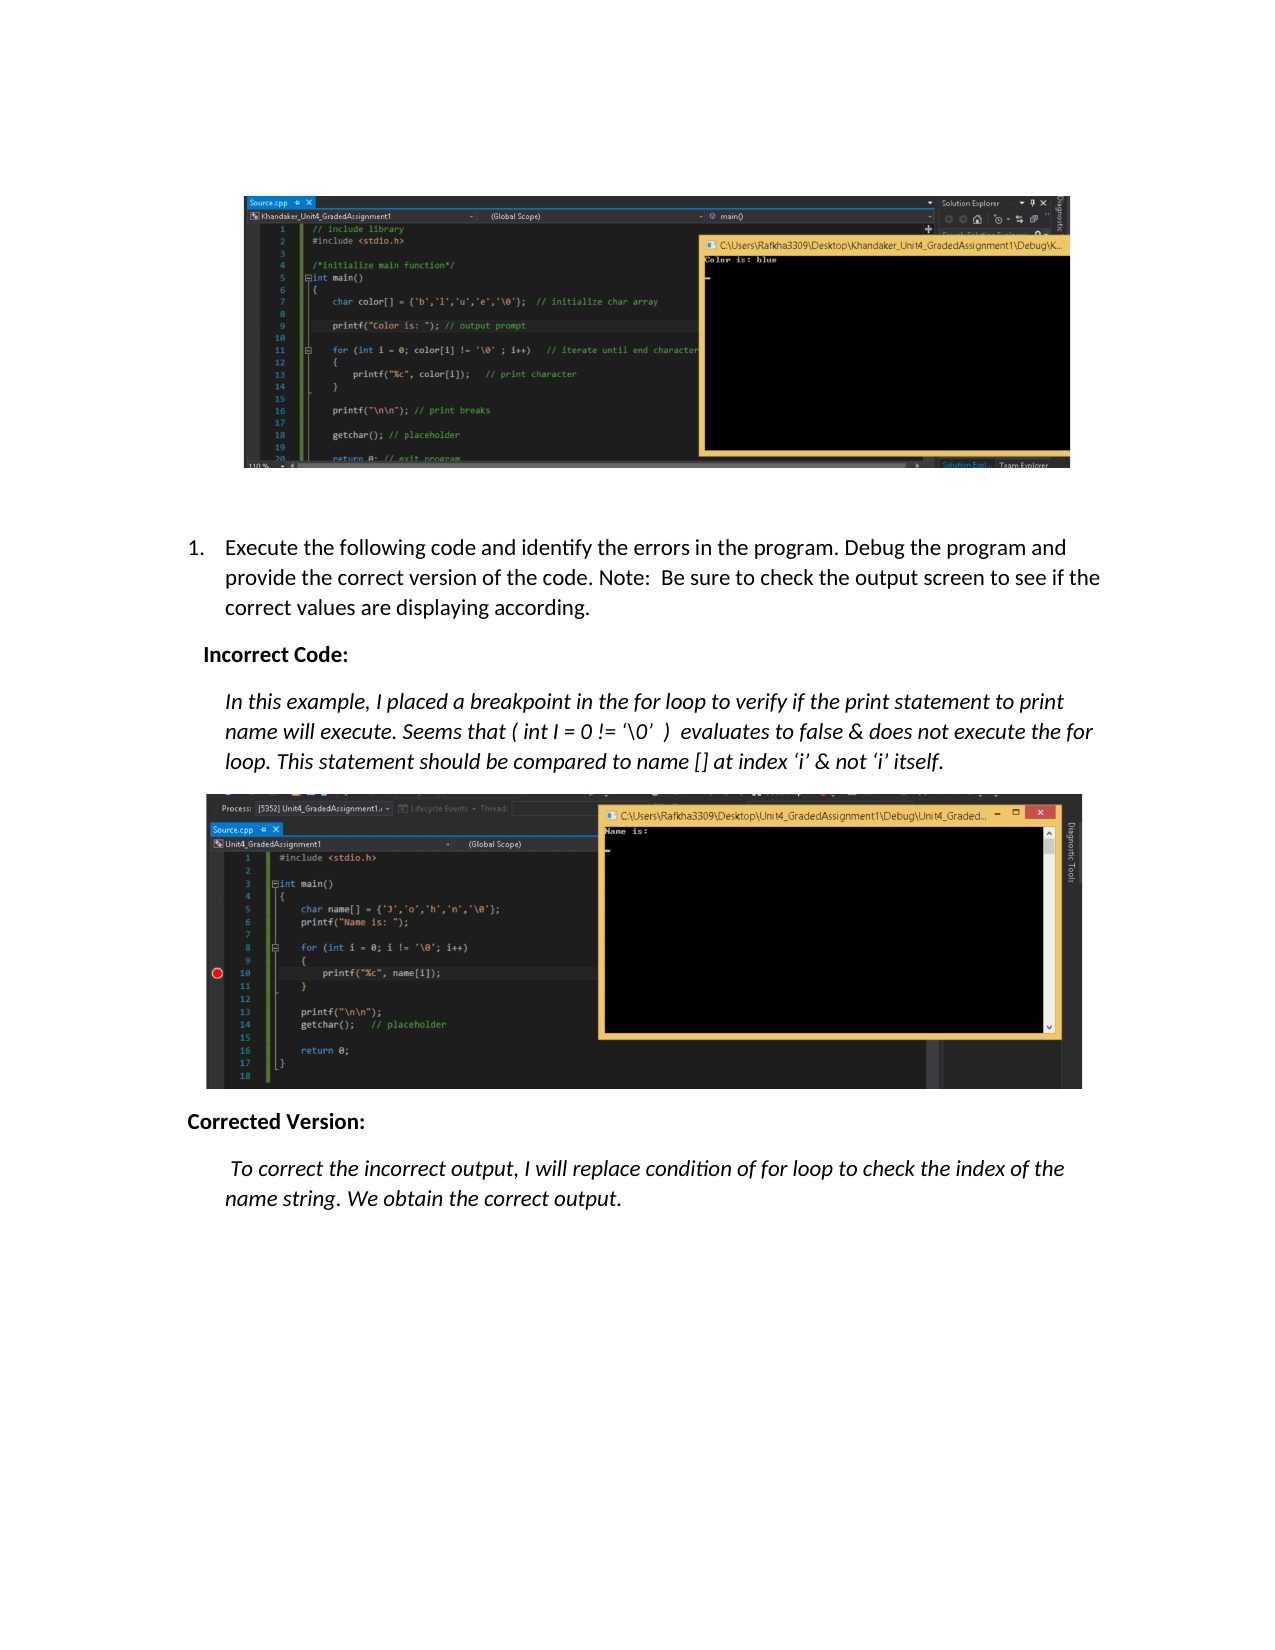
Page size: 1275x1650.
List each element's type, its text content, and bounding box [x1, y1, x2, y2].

text In this example, I placed a breakpoint in the for loop to verify if the print statement to print name will execute. Seems that ( int I = 0 != ‘\0’ ) evaluates to false & does not execute the for loop. This statement should be compared to name [] at index ‘i’ & not ‘i’ itself. [225, 687, 1125, 776]
text Corrected Version: [187, 1107, 1125, 1135]
text Incorrect Code: [187, 640, 1125, 668]
list Execute the following code and identify the errors in the program. Debug the program and provide the correct version of the code. Note: Be sure to check the output screen to see if the correct values are displaying according. [187, 533, 1125, 621]
text To correct the incorrect output, I will replace condition of for loop to check the index of the name string. We obtain the correct output. [225, 1154, 1125, 1212]
